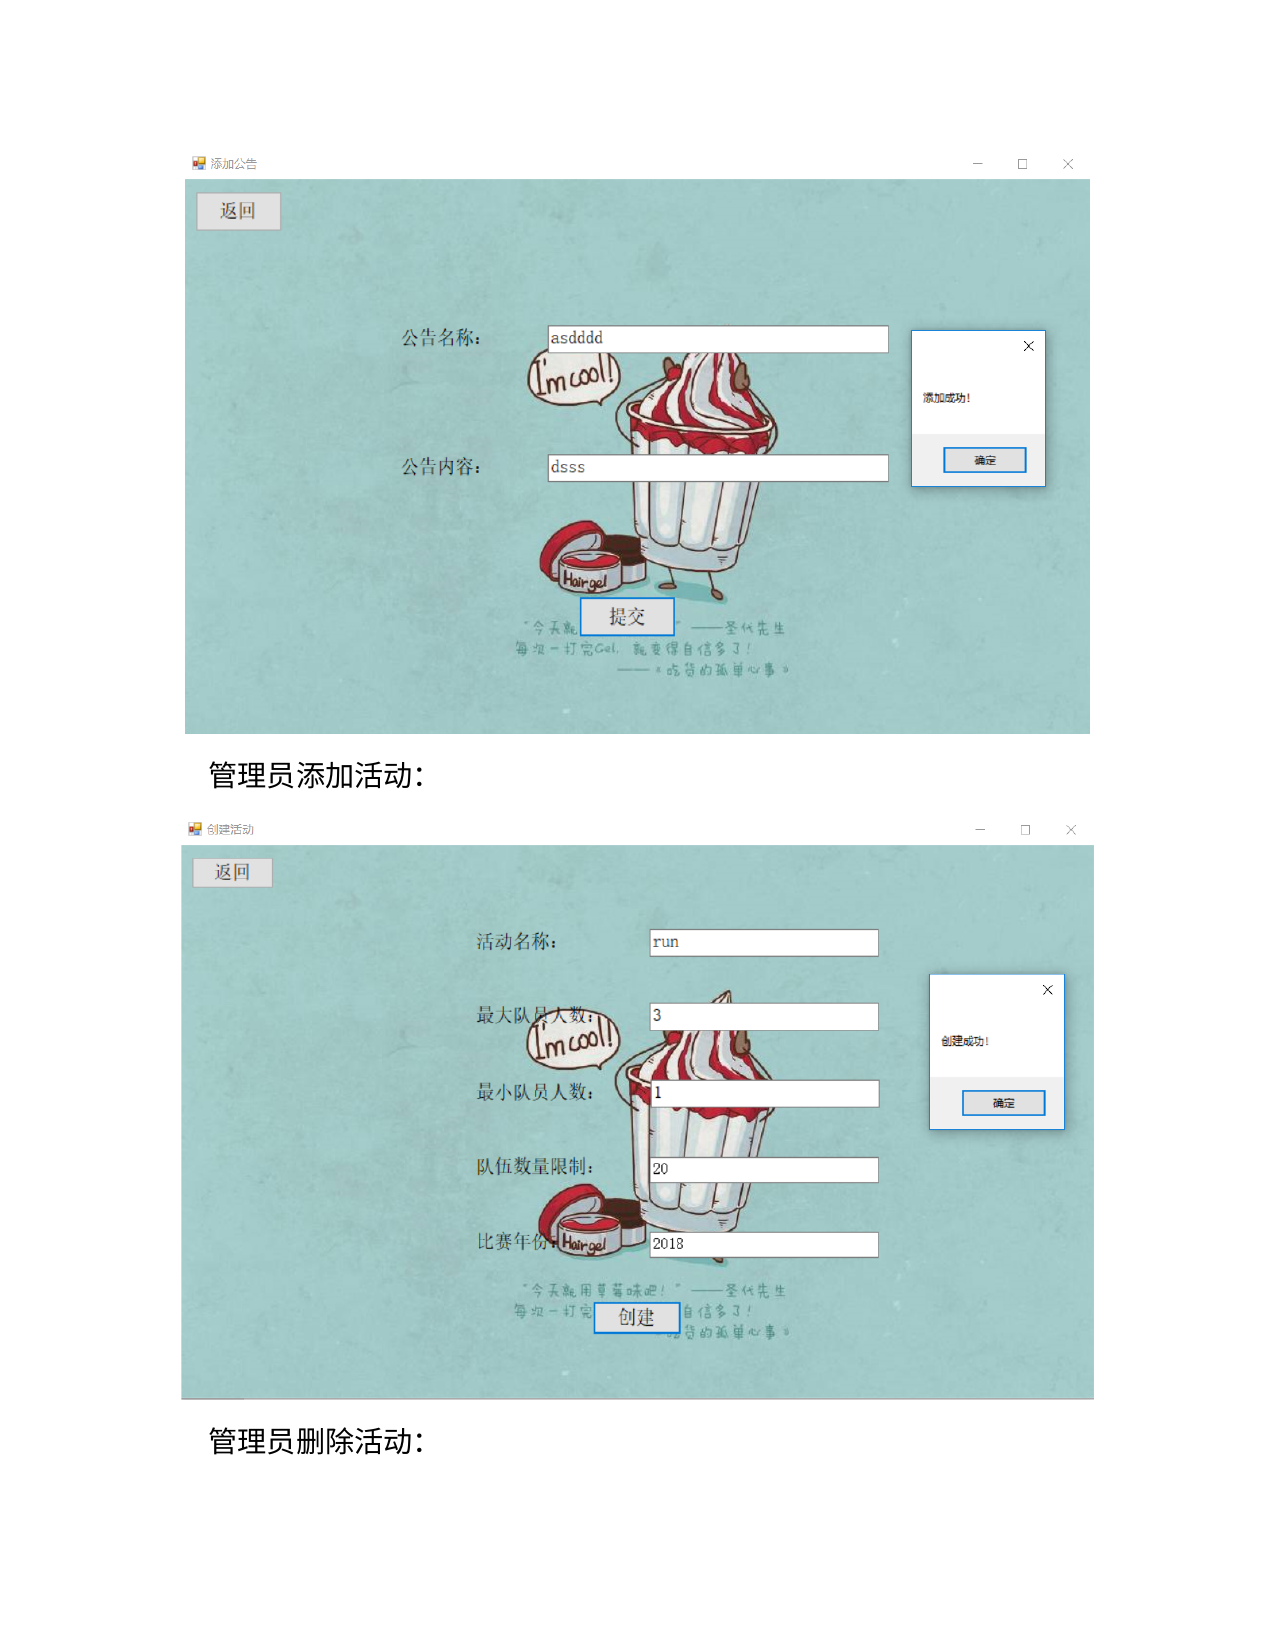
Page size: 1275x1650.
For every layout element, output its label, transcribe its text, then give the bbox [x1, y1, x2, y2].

text 管理员添加活动： [150, 752, 1125, 795]
picture [181, 814, 1094, 1400]
picture [185, 150, 1090, 734]
text 管理员删除活动： [150, 1418, 1125, 1461]
